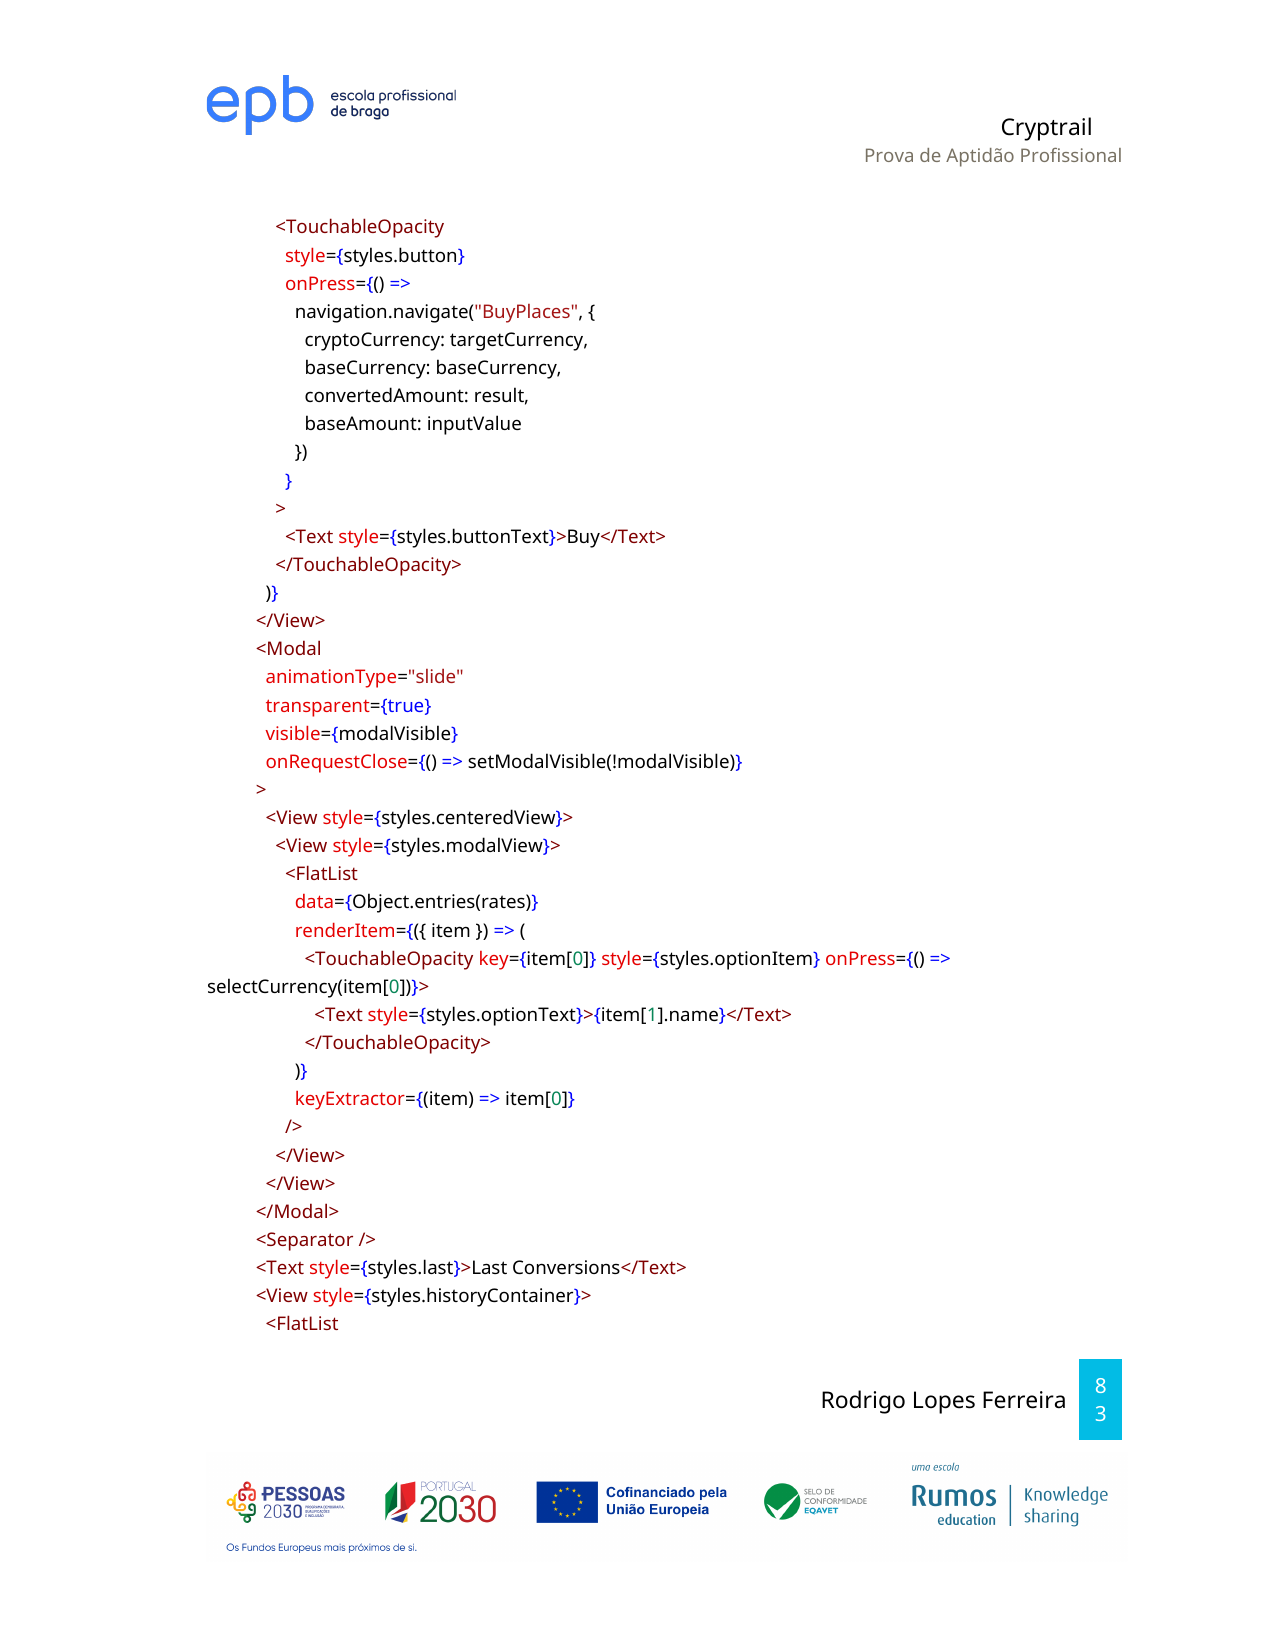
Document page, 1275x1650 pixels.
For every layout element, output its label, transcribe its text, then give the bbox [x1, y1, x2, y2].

text baseCurrency: baseCurrency, [207, 352, 1122, 380]
text <Modal [207, 633, 1122, 661]
text </Modal> [207, 1196, 1122, 1224]
text </View> [207, 1139, 1122, 1167]
text /> [207, 1111, 1122, 1139]
text <FlatList [207, 858, 1122, 886]
picture [206, 1452, 1128, 1562]
text navigation.navigate("BuyPlaces", { [207, 296, 1122, 324]
text <Separator /> [207, 1224, 1122, 1252]
text <View style={styles.centeredView}> [207, 802, 1122, 830]
text <Text style={styles.buttonText}>Buy</Text> [207, 521, 1122, 549]
text style={styles.button} [207, 239, 1122, 267]
text <View style={styles.historyContainer}> [207, 1280, 1122, 1308]
text visible={modalVisible} [207, 717, 1122, 746]
text } [207, 464, 1122, 492]
text animationType="slide" [207, 661, 1122, 689]
text <TouchableOpacity key={item[0]} style={styles.optionItem} onPress={() => selectCurrency(item[0])}> [207, 942, 1122, 999]
text > [207, 492, 1122, 521]
text cryptoCurrency: targetCurrency, [207, 324, 1122, 352]
text transparent={true} [207, 689, 1122, 717]
text data={Object.entries(rates)} [207, 886, 1122, 914]
text <FlatList [207, 1308, 1122, 1336]
text </View> [207, 1167, 1122, 1196]
text </TouchableOpacity> [207, 1027, 1122, 1055]
text </View> [207, 605, 1122, 633]
text baseAmount: inputValue [207, 408, 1122, 436]
text keyExtractor={(item) => item[0]} [207, 1083, 1122, 1111]
text }) [207, 436, 1122, 464]
text <View style={styles.modalView}> [207, 830, 1122, 858]
text renderItem={({ item }) => ( [207, 914, 1122, 942]
text </TouchableOpacity> [207, 549, 1122, 577]
text convertedAmount: result, [207, 380, 1122, 408]
text onPress={() => [207, 267, 1122, 296]
text > [207, 774, 1122, 802]
text <Text style={styles.optionText}>{item[1].name}</Text> [207, 999, 1122, 1027]
text <Text style={styles.last}>Last Conversions</Text> [207, 1252, 1122, 1280]
text )} [207, 1055, 1122, 1083]
text <TouchableOpacity [207, 211, 1122, 239]
text )} [207, 577, 1122, 605]
picture [206, 75, 456, 135]
text onRequestClose={() => setModalVisible(!modalVisible)} [207, 746, 1122, 774]
